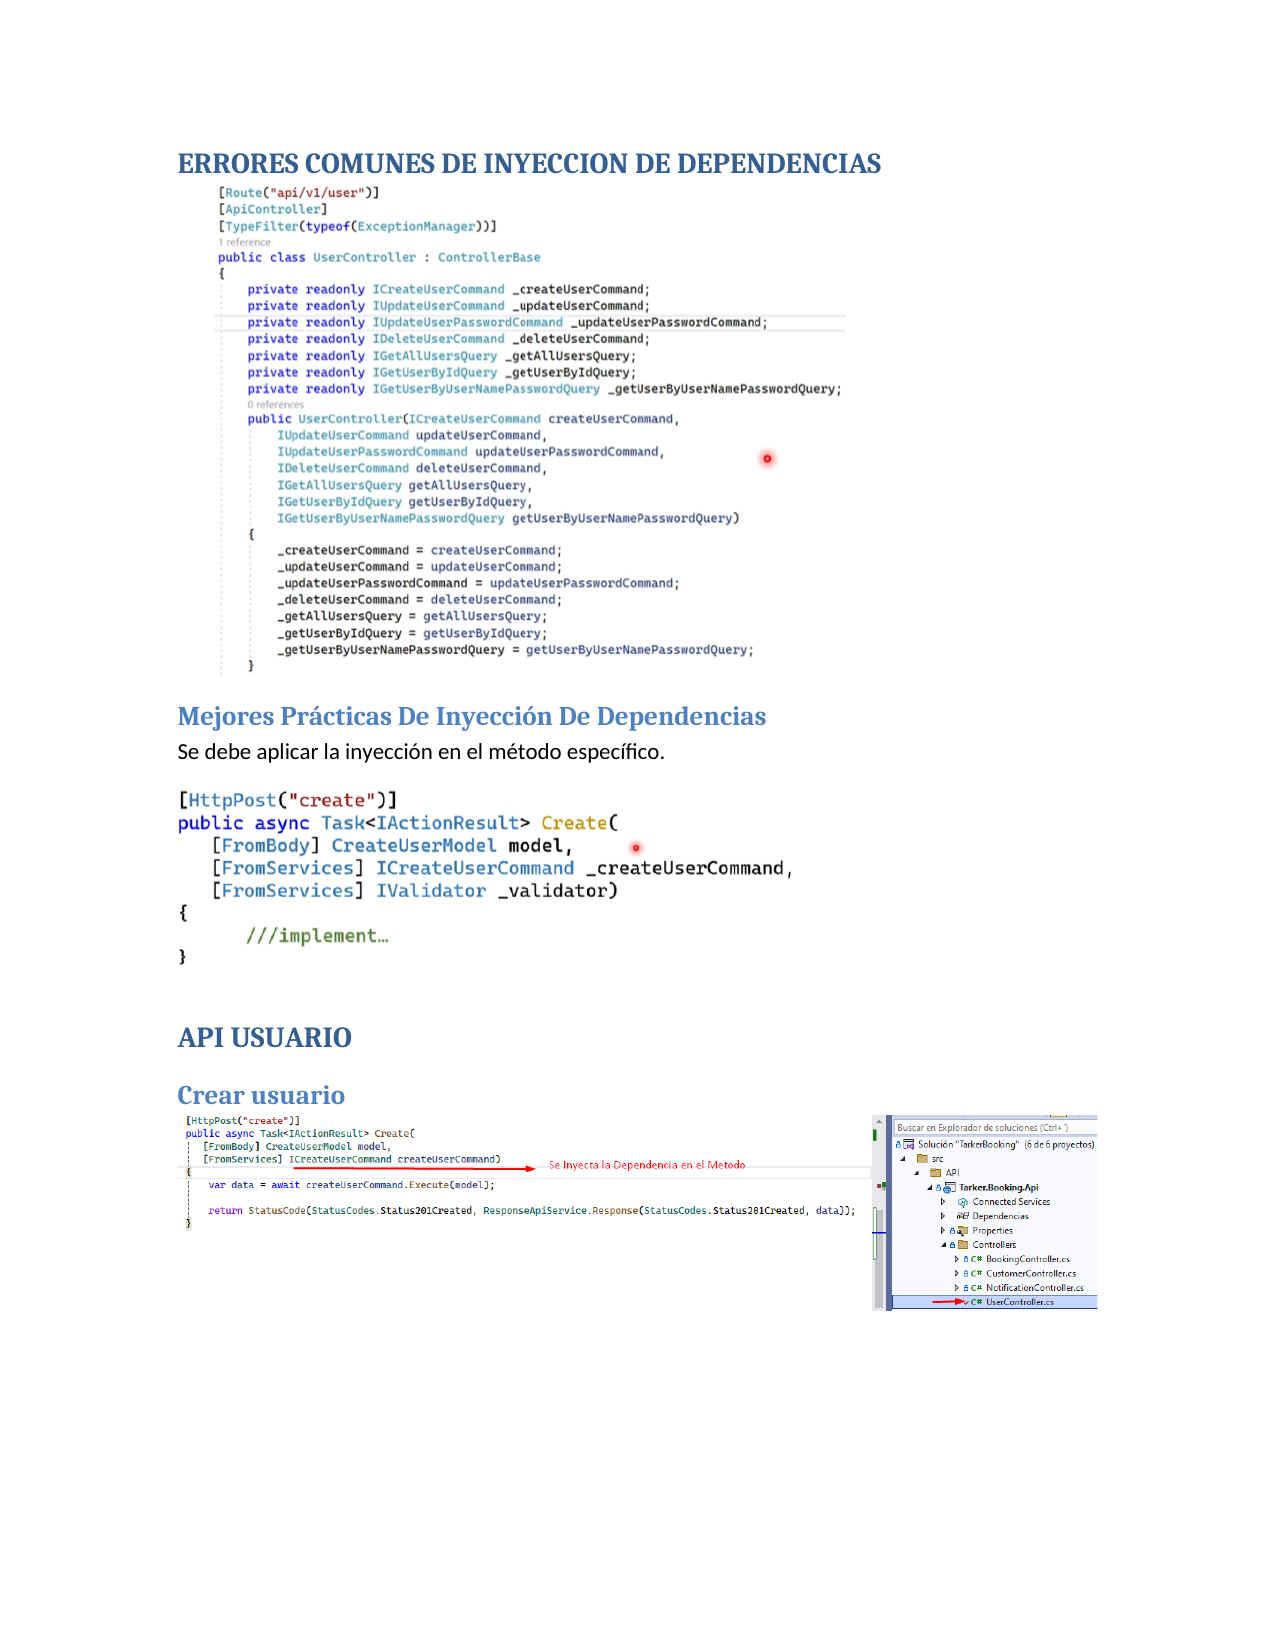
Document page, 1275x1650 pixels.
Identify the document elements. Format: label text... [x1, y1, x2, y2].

subtitle ERRORES COMUNES DE INYECCION DE DEPENDENCIAS [177, 148, 1098, 181]
subtitle Mejores Prácticas De Inyección De Dependencias [177, 701, 1098, 733]
subtitle Crear usuario [177, 1080, 1098, 1111]
picture [177, 790, 793, 967]
picture [177, 186, 871, 677]
text Se debe aplicar la inyección en el método específico. [177, 737, 1098, 765]
picture [177, 1115, 1098, 1311]
subtitle API USUARIO [177, 1021, 1098, 1054]
